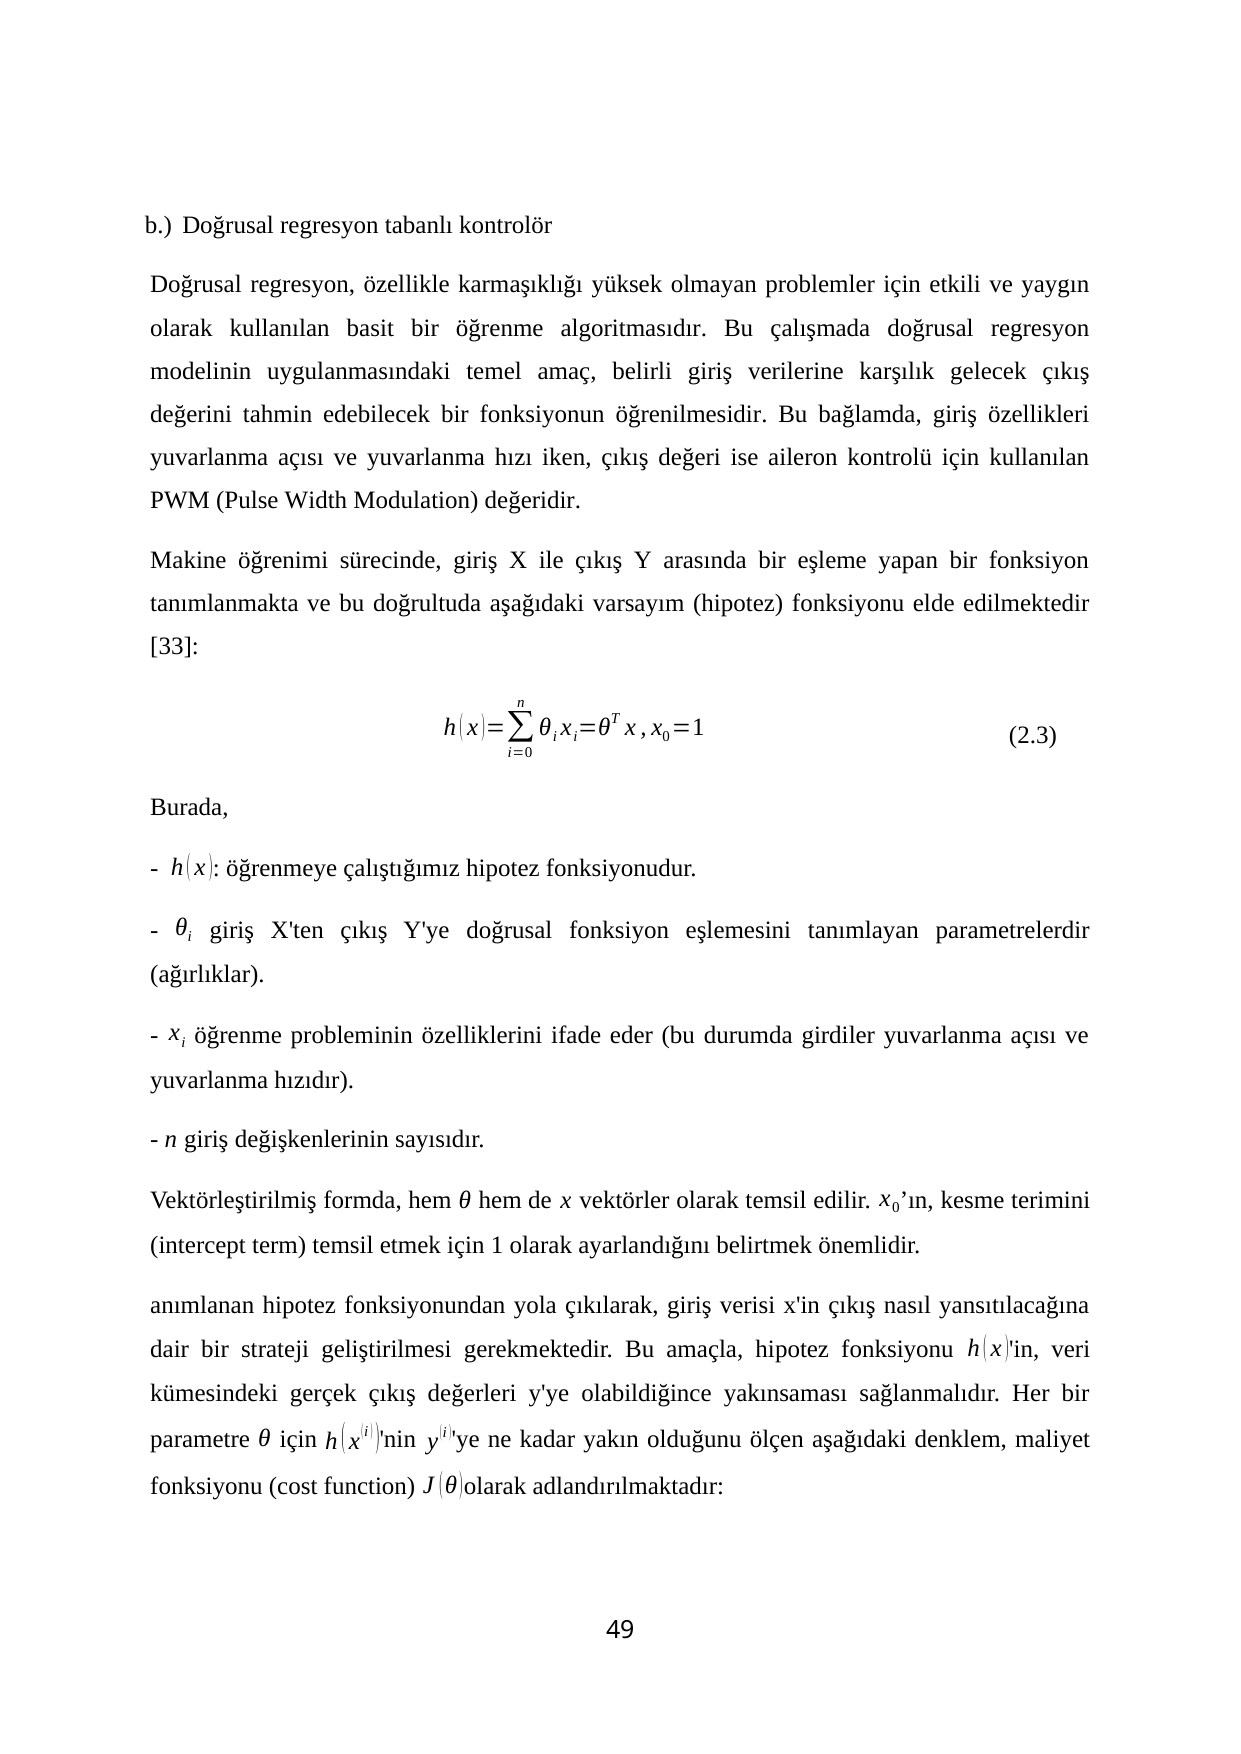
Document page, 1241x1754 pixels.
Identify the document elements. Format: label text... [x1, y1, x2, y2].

table_header [150, 691, 997, 792]
text Vektörleştirilmiş formda, hem hem de vektörler olarak temsil edilir. ’ın, kesme terimini (intercept term) temsil etmek için 1 olarak ayarlandığını belirtmek önemlidir. [150, 1184, 1090, 1259]
list Doğrusal regresyon tabanlı kontrolör [144, 210, 1090, 238]
table_header (2.3) [998, 691, 1090, 792]
text Doğrusal regresyon, özellikle karmaşıklığı yüksek olmayan problemler için etkili ve yaygın olarak kullanılan basit bir öğrenme algoritmasıdır. Bu çalışmada doğrusal regresyon modelinin uygulanmasındaki temel amaç, belirli giriş verilerine karşılık gelecek çıkış değerini tahmin edebilecek bir fonksiyonun öğrenilmesidir. Bu bağlamda, giriş özellikleri yuvarlanma açısı ve yuvarlanma hızı iken, çıkış değeri ise aileron kontrolü için kullanılan PWM (Pulse Width Modulation) değeridir. [150, 269, 1090, 514]
text - : öğrenmeye çalıştığımız hipotez fonksiyonudur. [150, 852, 1090, 882]
text - giriş X'ten çıkış Y'ye doğrusal fonksiyon eşlemesini tanımlayan parametrelerdir (ağırlıklar). [150, 913, 1090, 988]
text - öğrenme probleminin özelliklerini ifade eder (bu durumda girdiler yuvarlanma açısı ve yuvarlanma hızıdır). [150, 1019, 1090, 1093]
text anımlanan hipotez fonksiyonundan yola çıkılarak, giriş verisi x'in çıkış nasıl yansıtılacağına dair bir strateji geliştirilmesi gerekmektedir. Bu amaçla, hipotez fonksiyonu 'in, veri kümesindeki gerçek çıkış değerleri y'ye olabildiğince yakınsaması sağlanmalıdır. Her bir parametre için 'nin 'ye ne kadar yakın olduğunu ölçen aşağıdaki denklem, maliyet fonksiyonu (cost function) olarak adlandırılmaktadır: [150, 1290, 1090, 1501]
text Makine öğrenimi sürecinde, giriş X ile çıkış Y arasında bir eşleme yapan bir fonksiyon tanımlanmakta ve bu doğrultuda aşağıdaki varsayım (hipotez) fonksiyonu elde edilmektedir : [150, 545, 1090, 660]
text Burada, [150, 792, 1090, 821]
text - giriş değişkenlerinin sayısıdır. [150, 1124, 1090, 1153]
